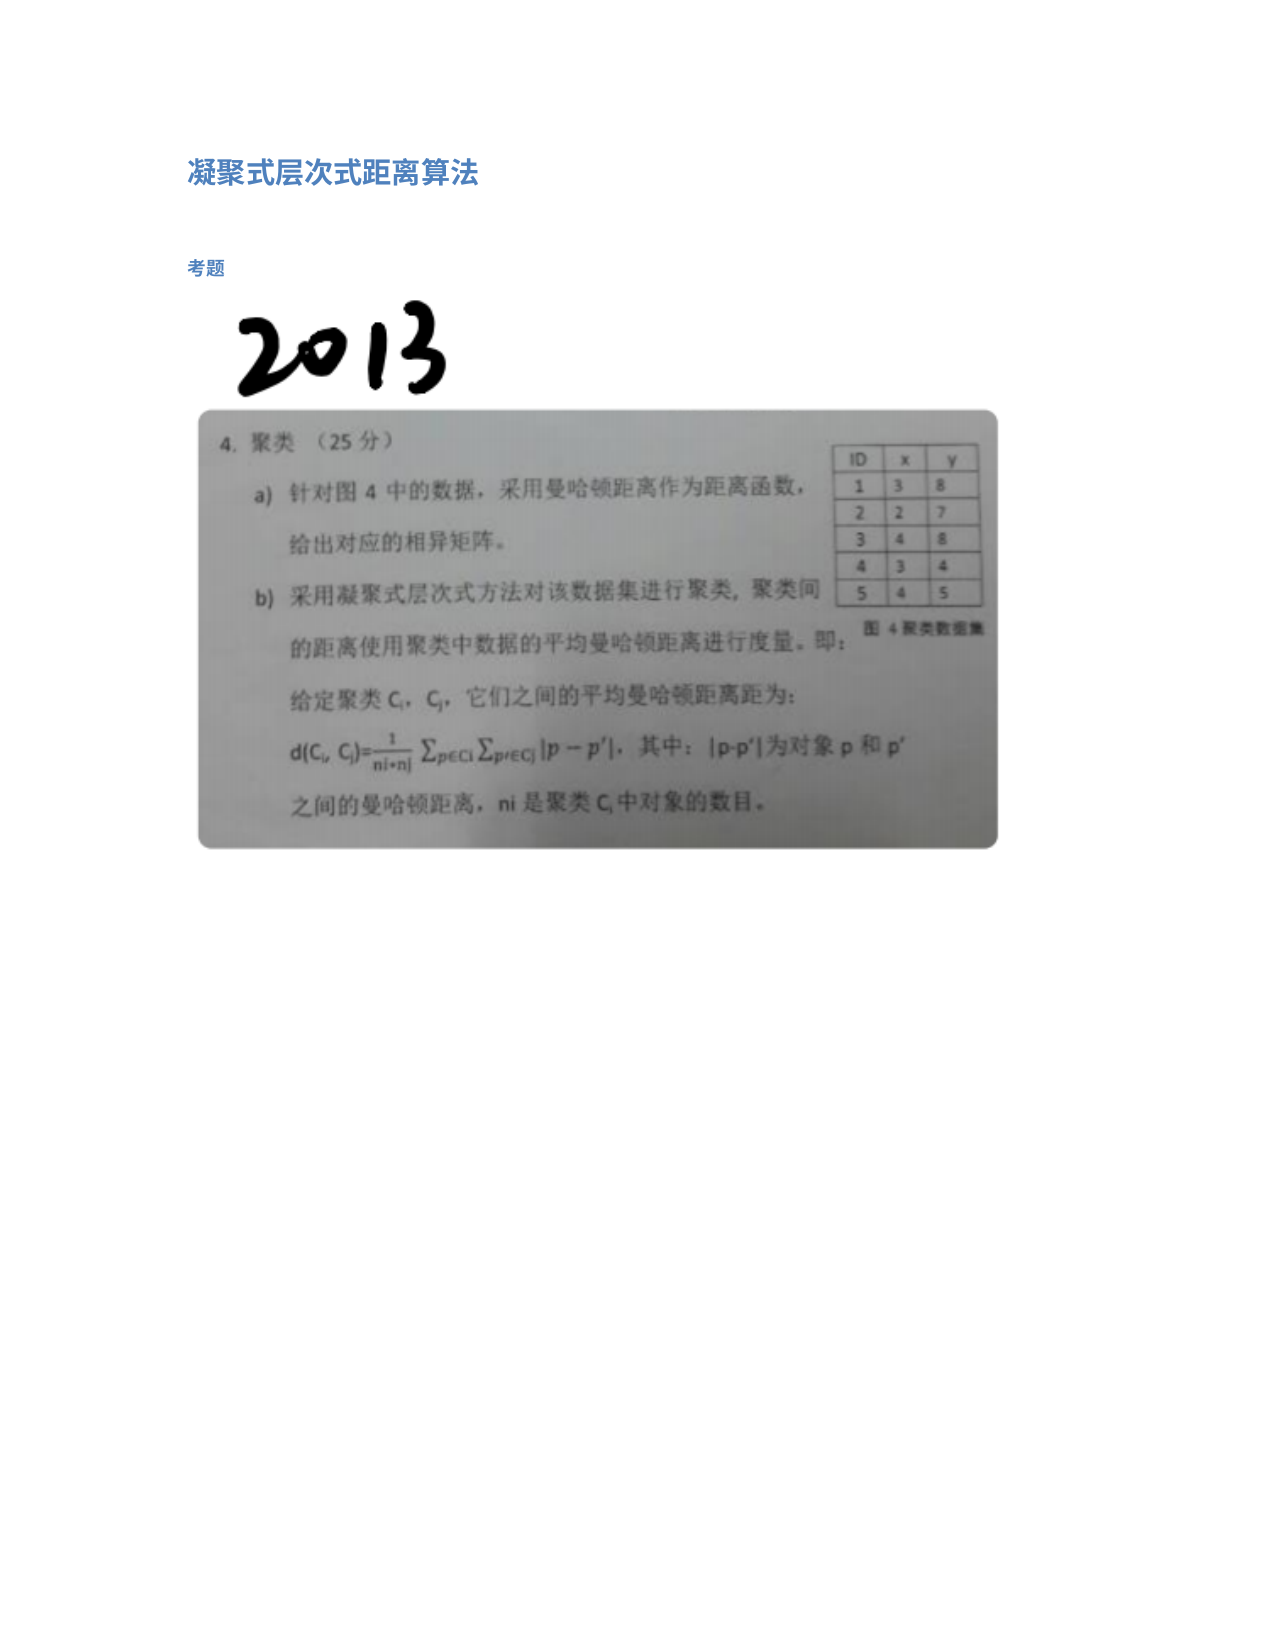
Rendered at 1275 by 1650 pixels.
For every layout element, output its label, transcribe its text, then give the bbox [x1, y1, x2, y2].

subtitle 考题 [187, 253, 1087, 281]
picture [187, 299, 1017, 853]
subtitle 凝聚式层次式距离算法 [187, 150, 1087, 192]
